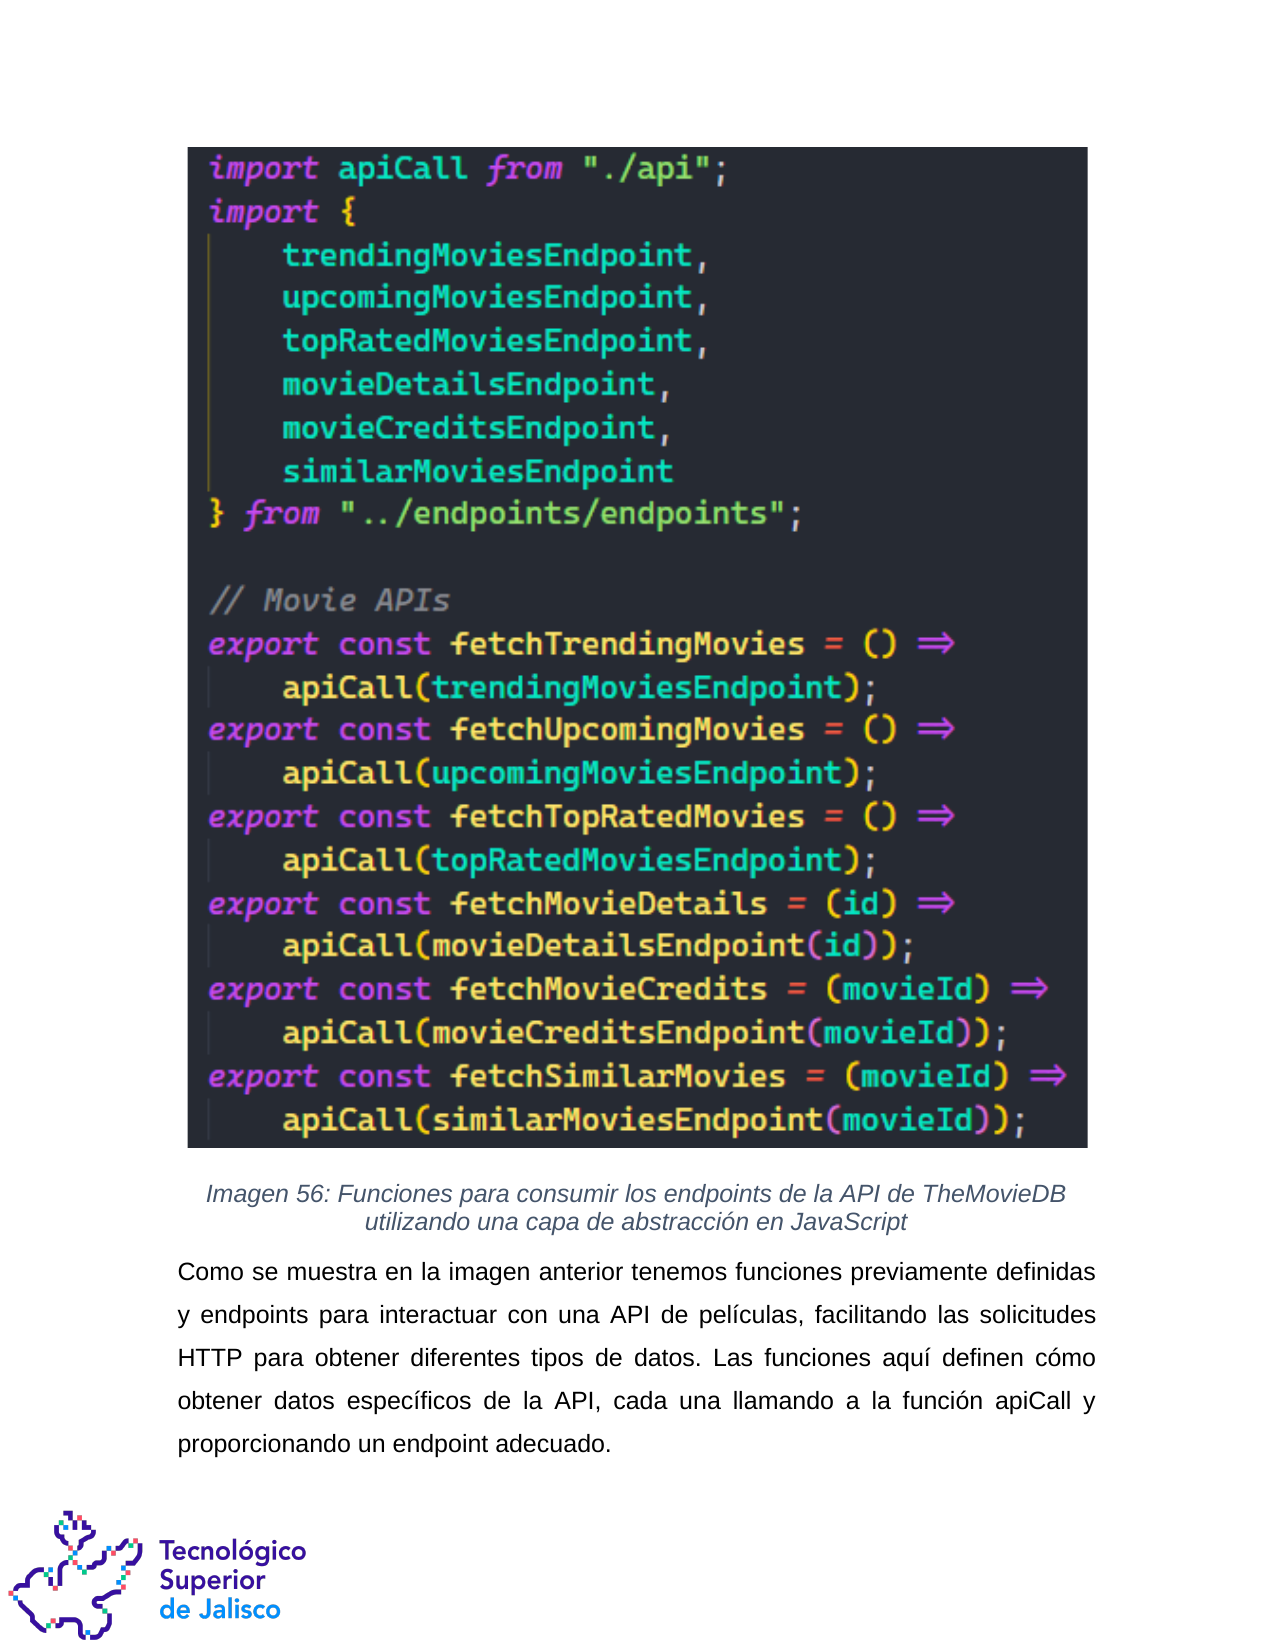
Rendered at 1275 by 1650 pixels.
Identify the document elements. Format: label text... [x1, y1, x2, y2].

picture [1, 1503, 313, 1647]
text Como se muestra en la imagen anterior tenemos funciones previamente definidas y endpoints para interactuar con una API de películas, facilitando las solicitudes HTTP para obtener diferentes tipos de datos. Las funciones aquí definen cómo obtener datos específicos de la API, cada una llamando a la función apiCall y proporcionando un endpoint adecuado. [177, 1257, 1098, 1458]
picture [187, 147, 1088, 1148]
text Imagen 56: Funciones para consumir los endpoints de la API de TheMovieDB utilizando una capa de abstracción en JavaScript [177, 1179, 1098, 1236]
